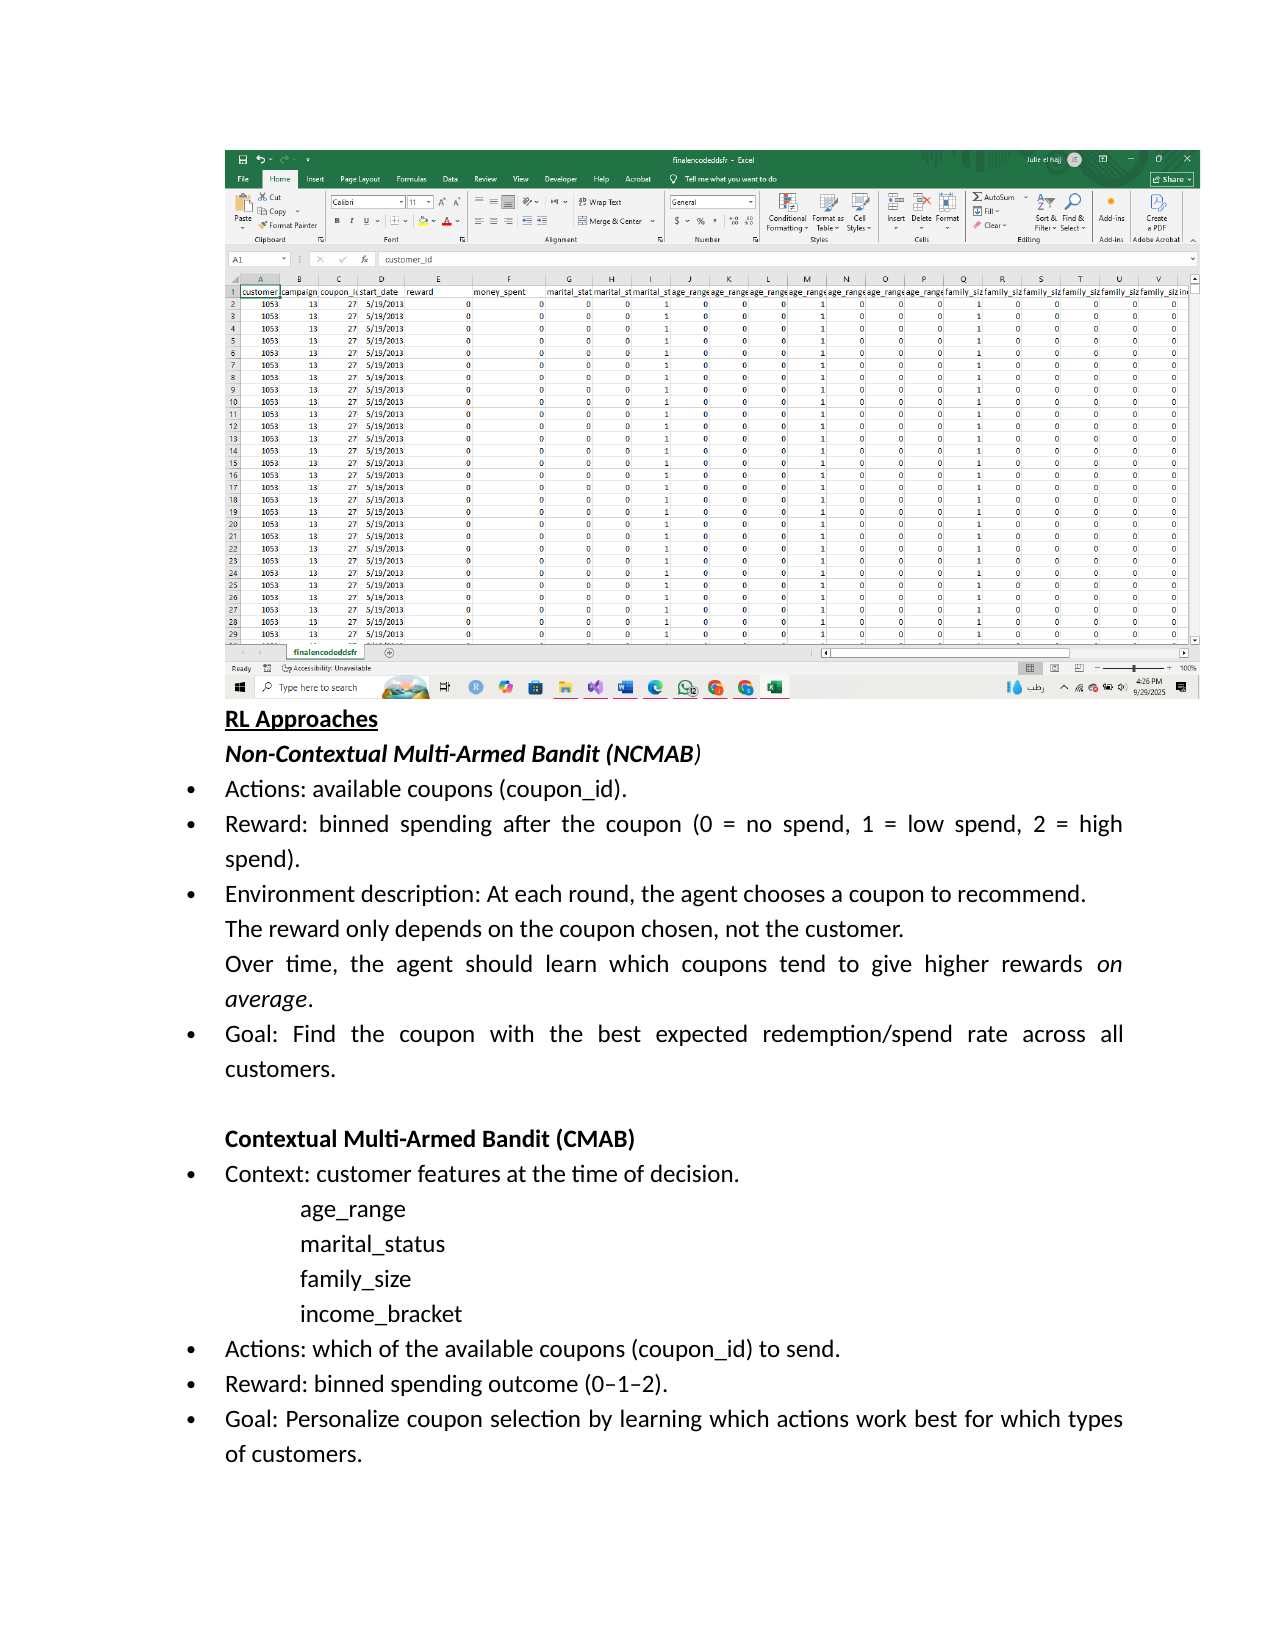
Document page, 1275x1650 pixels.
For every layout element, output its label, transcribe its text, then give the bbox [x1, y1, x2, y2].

list Over time, the agent should learn which coupons tend to give higher rewards on average. [225, 948, 1125, 1013]
list Environment description: At each round, the agent chooses a coupon to recommend. [187, 878, 1125, 908]
list Actions: which of the available coupons (coupon_id) to send. [187, 1333, 1125, 1363]
list Reward: binned spending after the coupon (0 = no spend, 1 = low spend, 2 = high spend). [187, 808, 1125, 873]
list Contextual Multi-Armed Bandit (CMAB) [225, 1123, 1125, 1153]
list The reward only depends on the coupon chosen, not the customer. [225, 913, 1125, 943]
list Goal: Personalize coupon selection by learning which actions work best for which types of customers. [187, 1403, 1125, 1468]
list age_range [300, 1193, 1125, 1223]
list family_size [300, 1263, 1125, 1293]
list Goal: Find the coupon with the best expected redemption/spend rate across all customers. [187, 1018, 1125, 1083]
list income_bracket [300, 1298, 1125, 1328]
picture [225, 150, 1200, 699]
list Context: customer features at the time of decision. [187, 1158, 1125, 1188]
list marital_status [300, 1228, 1125, 1258]
list Reward: binned spending outcome (0–1–2). [187, 1368, 1125, 1398]
list Actions: available coupons (coupon_id). [187, 773, 1125, 803]
list RL Approaches [225, 703, 1125, 733]
list Non-Contextual Multi-Armed Bandit (NCMAB) [225, 738, 1125, 768]
